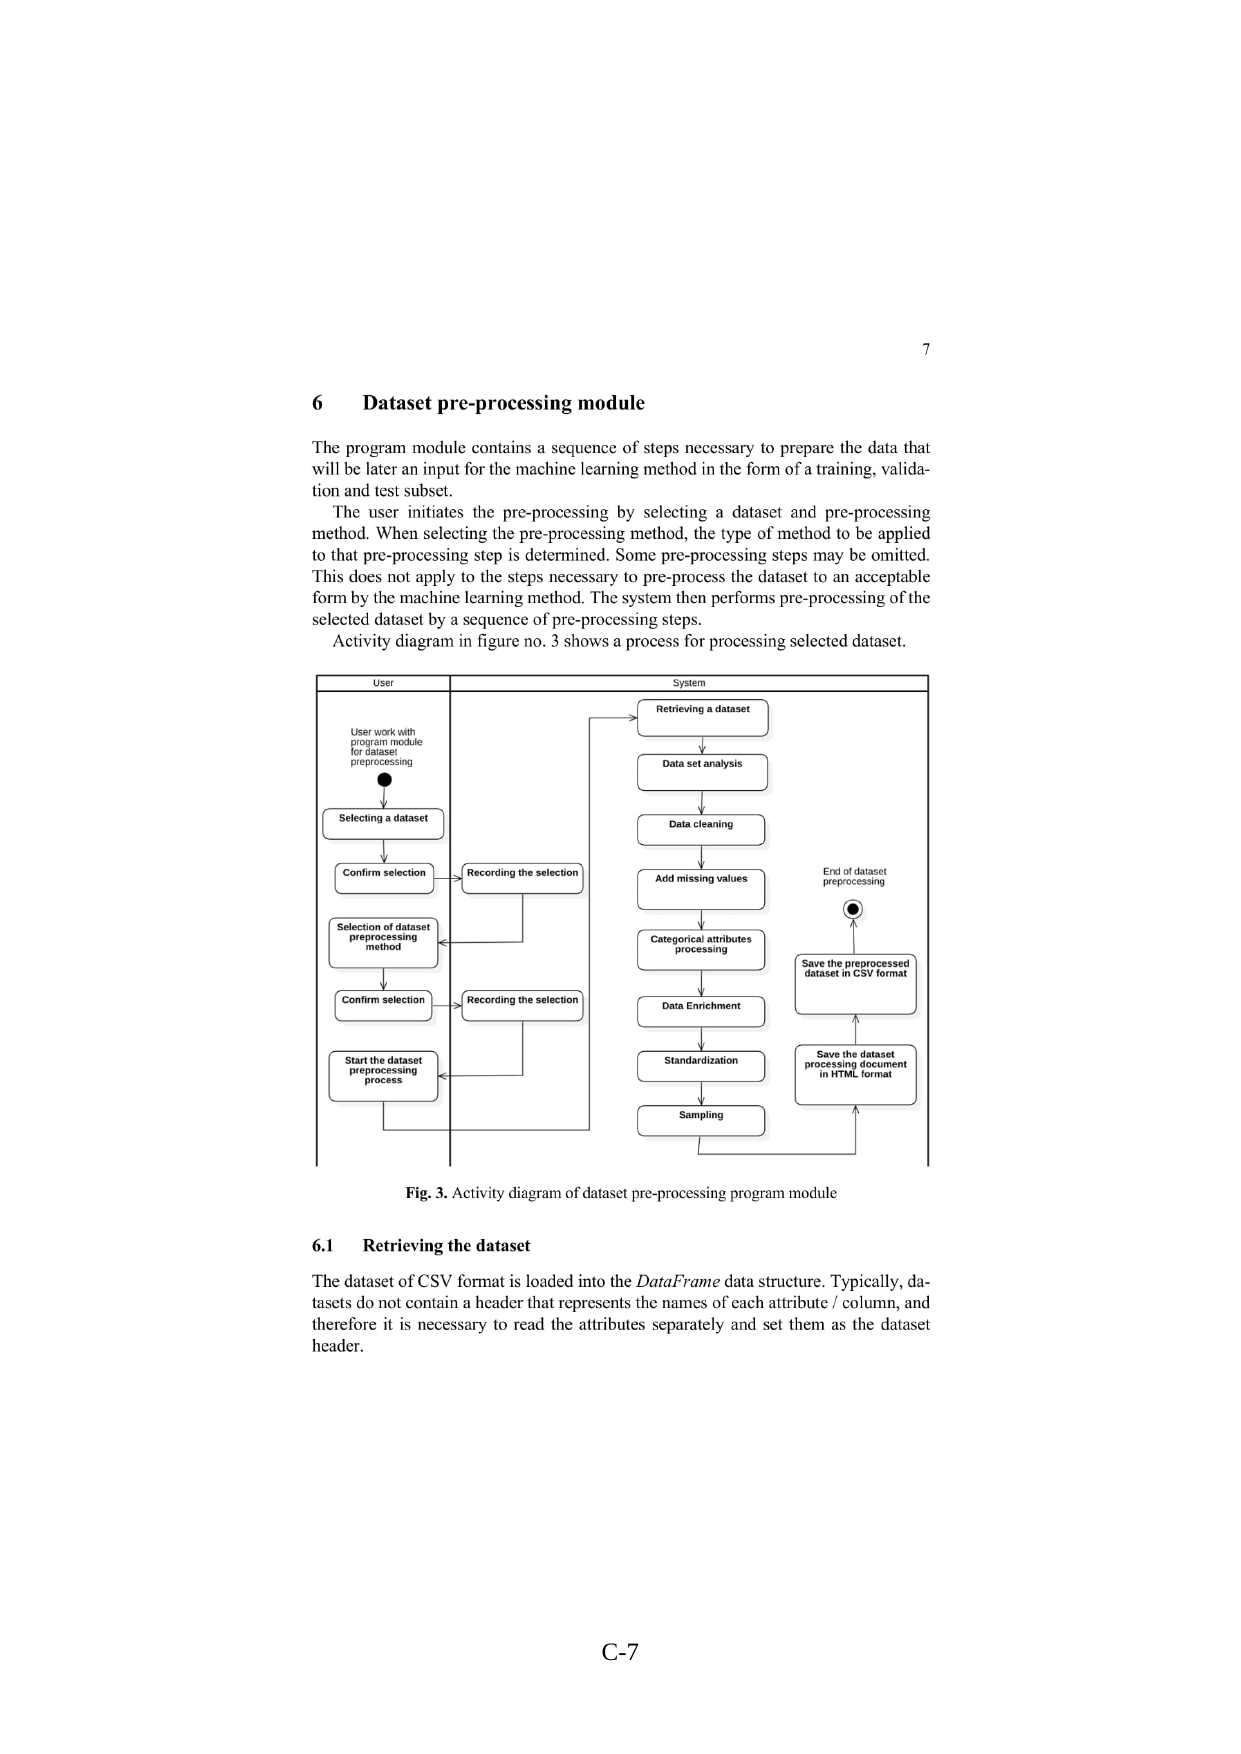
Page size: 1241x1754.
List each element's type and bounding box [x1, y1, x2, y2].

picture [88, 124, 1152, 1630]
